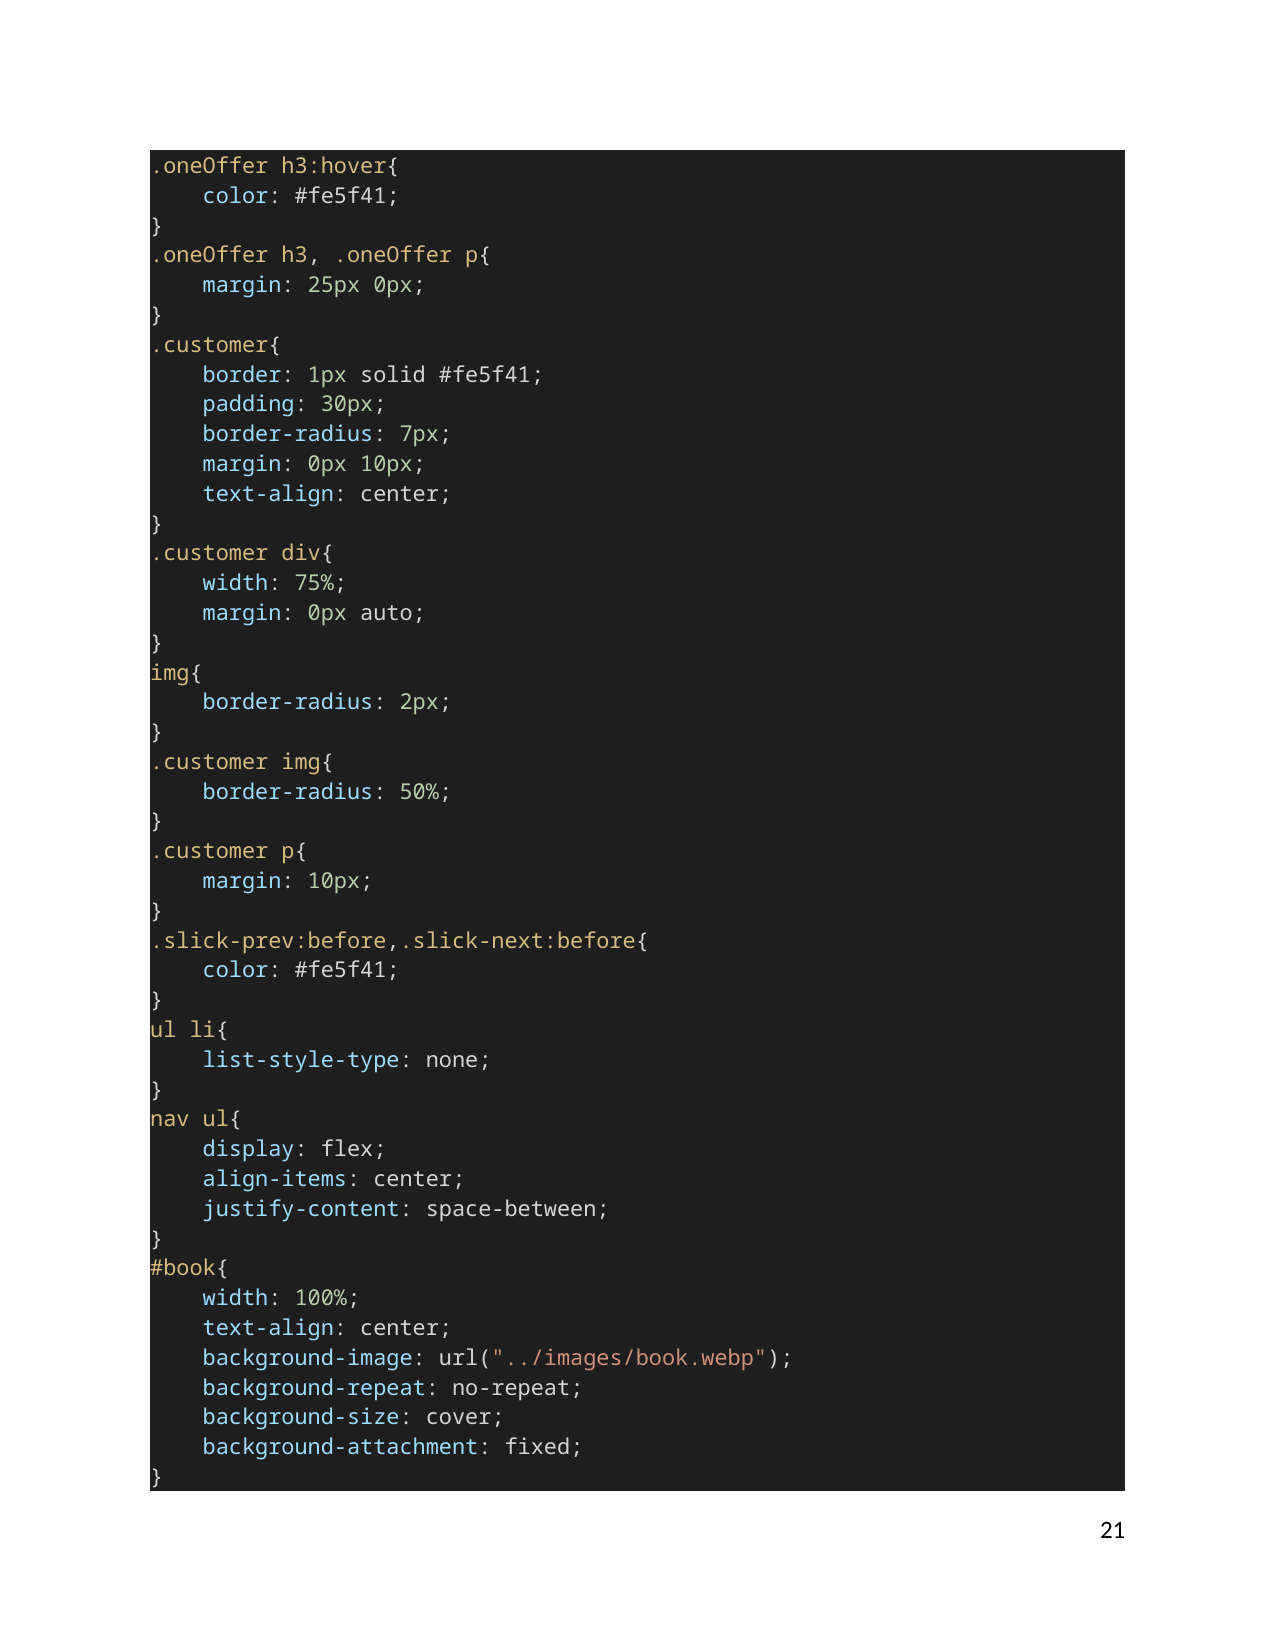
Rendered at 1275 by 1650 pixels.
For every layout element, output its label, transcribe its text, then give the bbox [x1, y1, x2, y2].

text img{ [150, 656, 1125, 686]
text background-attachment: fixed; [150, 1431, 1125, 1461]
text padding: 30px; [150, 388, 1125, 418]
text .oneOffer h3:hover{ [150, 150, 1125, 180]
text border-radius: 2px; [150, 686, 1125, 716]
text ul li{ [150, 1014, 1125, 1044]
text text-align: center; [150, 478, 1125, 507]
text .oneOffer h3, .oneOffer p{ [150, 239, 1125, 269]
text border-radius: 50%; [150, 776, 1125, 805]
text border-radius: 7px; [150, 418, 1125, 448]
text } [150, 1222, 1125, 1252]
text } [150, 1073, 1125, 1103]
text text-align: center; [150, 1312, 1125, 1342]
text margin: 0px 10px; [150, 448, 1125, 478]
text color: #fe5f41; [150, 954, 1125, 984]
text background-size: cover; [150, 1401, 1125, 1431]
text .customer p{ [150, 835, 1125, 865]
text .customer{ [150, 329, 1125, 358]
text nav ul{ [150, 1103, 1125, 1133]
text } [150, 507, 1125, 537]
text } [150, 895, 1125, 924]
text } [150, 209, 1125, 239]
text } [150, 627, 1125, 656]
text } [150, 716, 1125, 746]
text } [150, 805, 1125, 835]
text } [150, 1461, 1125, 1491]
text align-items: center; [150, 1163, 1125, 1193]
text background-image: url("../images/book.webp"); [150, 1342, 1125, 1371]
text margin: 25px 0px; [150, 269, 1125, 299]
text .customer img{ [150, 746, 1125, 776]
text } [150, 299, 1125, 329]
text } [150, 984, 1125, 1014]
text background-repeat: no-repeat; [150, 1371, 1125, 1401]
text list-style-type: none; [150, 1044, 1125, 1073]
text width: 75%; [150, 567, 1125, 597]
text display: flex; [150, 1133, 1125, 1163]
text #book{ [150, 1252, 1125, 1282]
text margin: 10px; [150, 865, 1125, 895]
text .customer div{ [150, 537, 1125, 567]
text border: 1px solid #fe5f41; [150, 358, 1125, 388]
text color: #fe5f41; [150, 180, 1125, 209]
text justify-content: space-between; [150, 1193, 1125, 1222]
text width: 100%; [150, 1282, 1125, 1312]
text .slick-prev:before,.slick-next:before{ [150, 924, 1125, 954]
text margin: 0px auto; [150, 597, 1125, 627]
